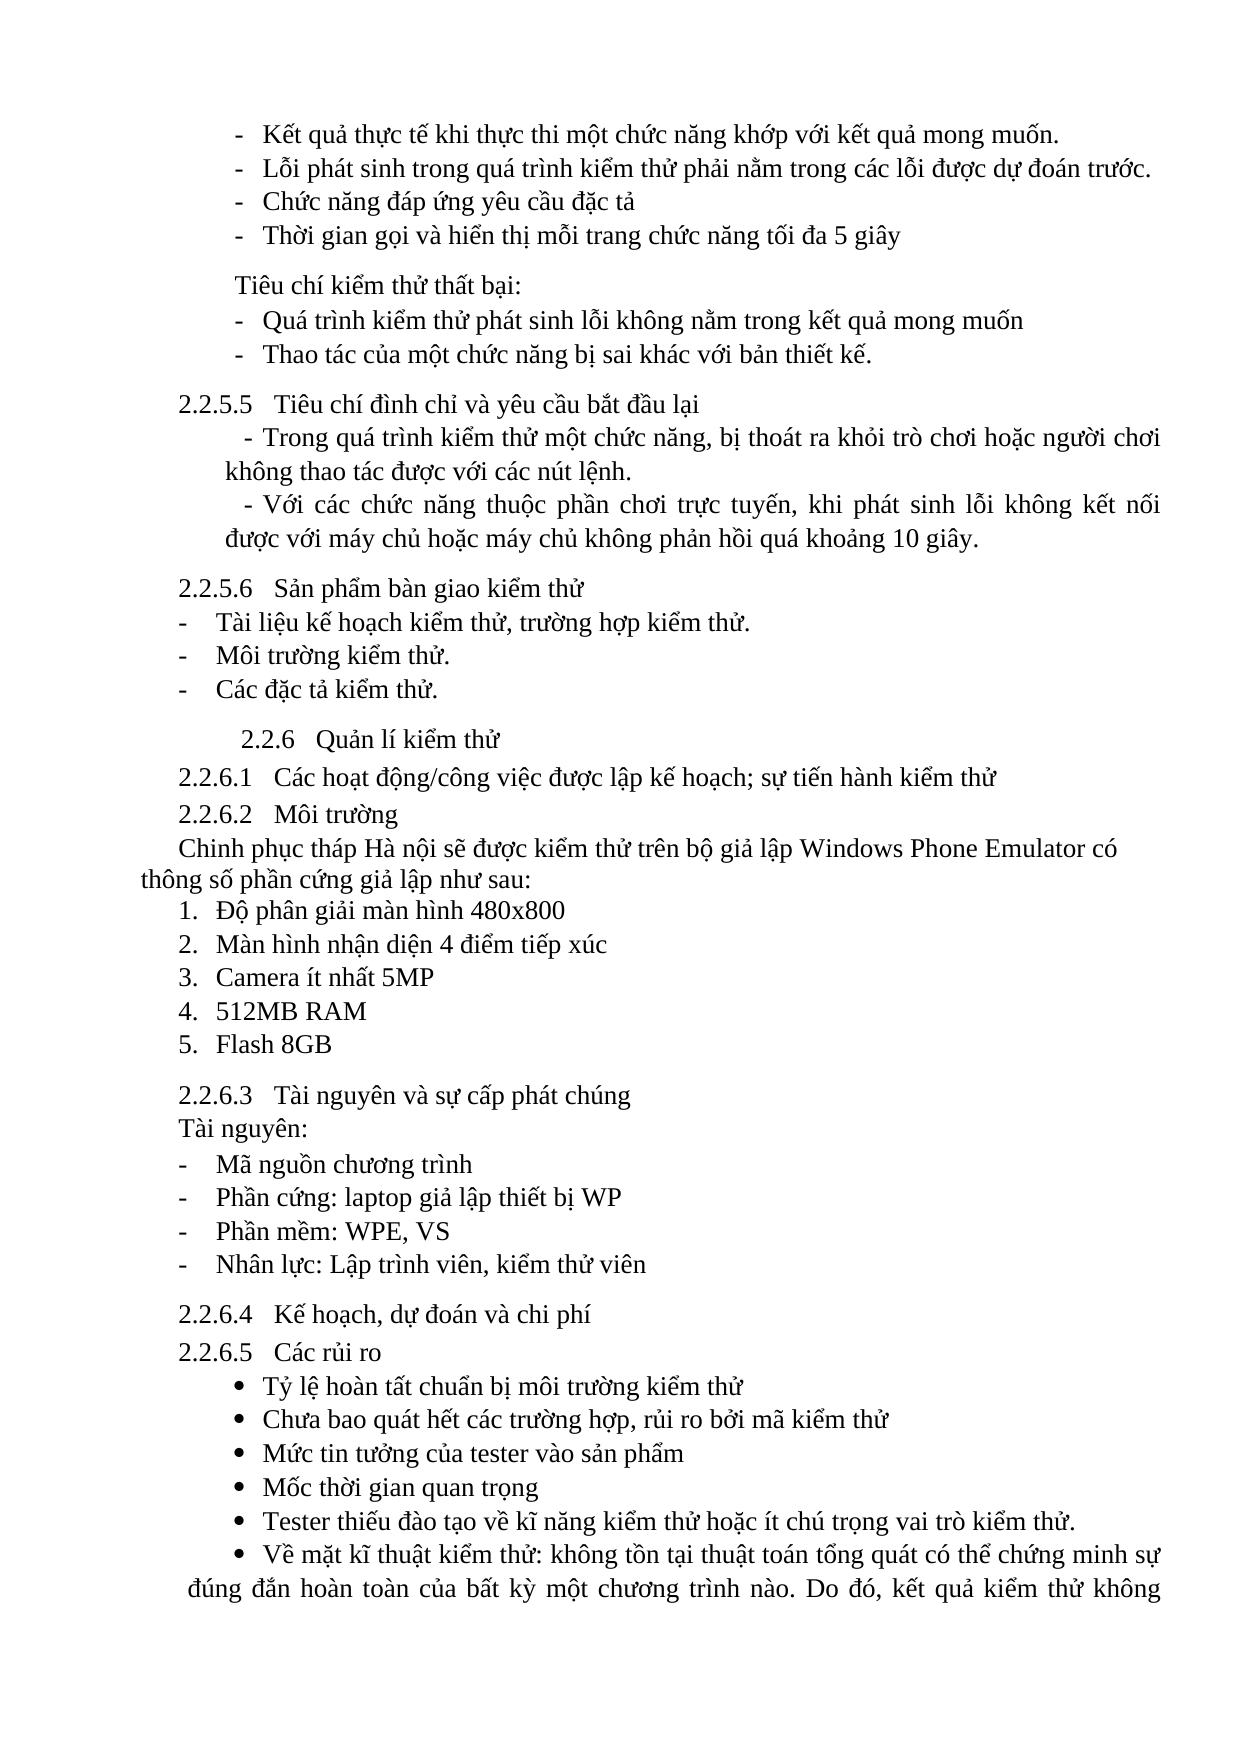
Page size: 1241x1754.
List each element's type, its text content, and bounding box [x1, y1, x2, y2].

subtitle Quản lí kiểm thử [241, 723, 1162, 754]
list Phần cứng: laptop giả lập thiết bị WP [178, 1181, 1162, 1212]
list Camera ít nhất 5MP [178, 962, 1162, 993]
list Mốc thời gian quan trọng [187, 1471, 1162, 1502]
list Các đặc tả kiểm thử. [178, 673, 1162, 704]
list Nhân lực: Lập trình viên, kiểm thử viên [178, 1248, 1162, 1279]
subtitle Các hoạt động/công việc được lập kế hoạch; sự tiến hành kiểm thử [178, 761, 1162, 792]
text Tài nguyên: [141, 1112, 1162, 1143]
list 512MB RAM [178, 995, 1162, 1026]
list Lỗi phát sinh trong quá trình kiểm thử phải nằm trong các lỗi được dự đoán trước. [178, 152, 1162, 183]
list Tài liệu kế hoạch kiểm thử, trường hợp kiểm thử. [178, 606, 1162, 637]
list Quá trình kiểm thử phát sinh lỗi không nằm trong kết quả mong muốn [178, 304, 1162, 335]
list Màn hình nhận diện 4 điểm tiếp xúc [178, 928, 1162, 959]
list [187, 1538, 1162, 1603]
subtitle Môi trường [178, 799, 1162, 830]
list Môi trường kiểm thử. [178, 639, 1162, 671]
list Chưa bao quát hết các trường hợp, rủi ro bởi mã kiểm thử [187, 1403, 1162, 1435]
list Mức tin tưởng của tester vào sản phẩm [187, 1437, 1162, 1468]
list Thời gian gọi và hiển thị mỗi trang chức năng tối đa 5 giây [178, 219, 1162, 250]
list Chức năng đáp ứng yêu cầu đặc tả [178, 185, 1162, 216]
subtitle Sản phẩm bàn giao kiểm thử [178, 572, 1162, 603]
list Trong quá trình kiểm thử một chức năng, bị thoát ra khỏi trò chơi hoặc người chơi không thao tác được với các nút lệnh. [225, 422, 1162, 486]
subtitle Tiêu chí đình chỉ và yêu cầu bắt đầu lại [178, 388, 1162, 419]
list Mã nguồn chương trình [178, 1148, 1162, 1179]
list Với các chức năng thuộc phần chơi trực tuyến, khi phát sinh lỗi không kết nối được với máy chủ hoặc máy chủ không phản hồi quá khoảng 10 giây. [225, 489, 1162, 553]
list Thao tác của một chức năng bị sai khác với bản thiết kế. [178, 338, 1162, 369]
subtitle Kế hoạch, dự đoán và chi phí [178, 1298, 1162, 1330]
text Chinh phục tháp Hà nội sẽ được kiểm thử trên bộ giả lập Windows Phone Emulator có thông số phần cứng giả lập như sau: [141, 832, 1162, 894]
list Tester thiếu đào tạo về kĩ năng kiểm thử hoặc ít chú trọng vai trò kiểm thử. [187, 1505, 1162, 1536]
list Kết quả thực tế khi thực thi một chức năng khớp với kết quả mong muốn. [178, 118, 1162, 149]
list Tỷ lệ hoàn tất chuẩn bị môi trường kiểm thử [187, 1370, 1162, 1401]
list Phần mềm: WPE, VS [178, 1215, 1162, 1246]
subtitle Các rủi ro [178, 1336, 1162, 1367]
text Tiêu chí kiểm thử thất bại: [178, 269, 1162, 300]
list Độ phân giải màn hình 480x800 [178, 894, 1162, 926]
subtitle Tài nguyên và sự cấp phát chúng [178, 1079, 1162, 1110]
list Flash 8GB [178, 1029, 1162, 1060]
